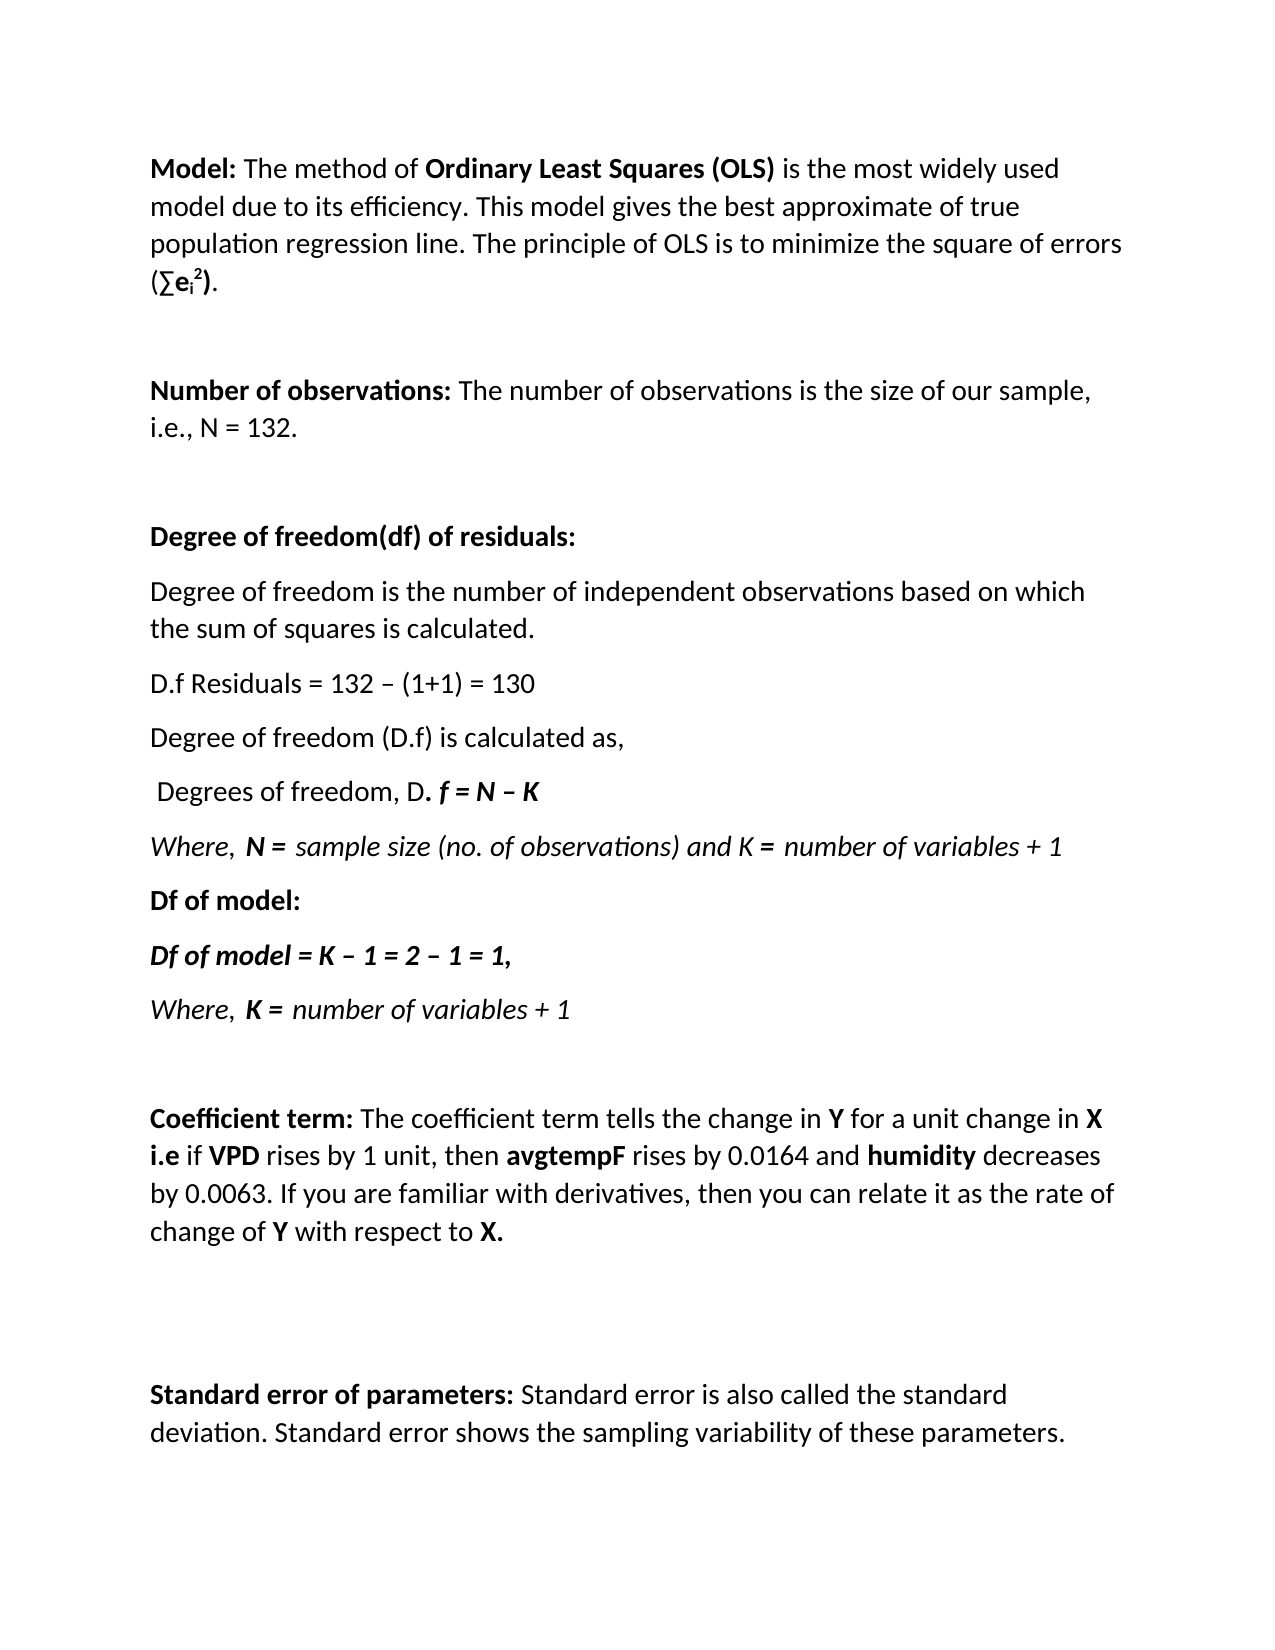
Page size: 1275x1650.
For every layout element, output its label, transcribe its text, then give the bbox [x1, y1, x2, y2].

text Number of observations: The number of observations is the size of our sample, i.e., N = 132. [150, 372, 1125, 445]
text Degrees of freedom, D. f = N – K [150, 773, 1125, 809]
text Df of model = K – 1 = 2 – 1 = 1, [150, 937, 1125, 972]
text Degree of freedom is the number of independent observations based on which the sum of squares is calculated. [150, 573, 1125, 646]
text Coefficient term: The coefficient term tells the change in Y for a unit change in X i.e if VPD rises by 1 unit, then avgtempF rises by 0.0164 and humidity decreases by 0.0063. If you are familiar with derivatives, then you can relate it as the rate of change of Y with respect to X. [150, 1100, 1125, 1248]
text Where, N = sample size (no. of observations) and K = number of variables + 1 [150, 828, 1125, 863]
text D.f Residuals = 132 – (1+1) = 130 [150, 665, 1125, 700]
text Where, K = number of variables + 1 [150, 991, 1125, 1027]
text Model: The method of Ordinary Least Squares (OLS) is the most widely used model due to its efficiency. This model gives the best approximate of true population regression line. The principle of OLS is to minimize the square of errors (∑ei2). [150, 150, 1125, 299]
text Df of model: [150, 882, 1125, 918]
text Degree of freedom(df) of residuals: [150, 518, 1125, 554]
text Standard error of parameters: Standard error is also called the standard deviation. Standard error shows the sampling variability of these parameters. [150, 1376, 1125, 1449]
text Degree of freedom (D.f) is calculated as, [150, 719, 1125, 755]
